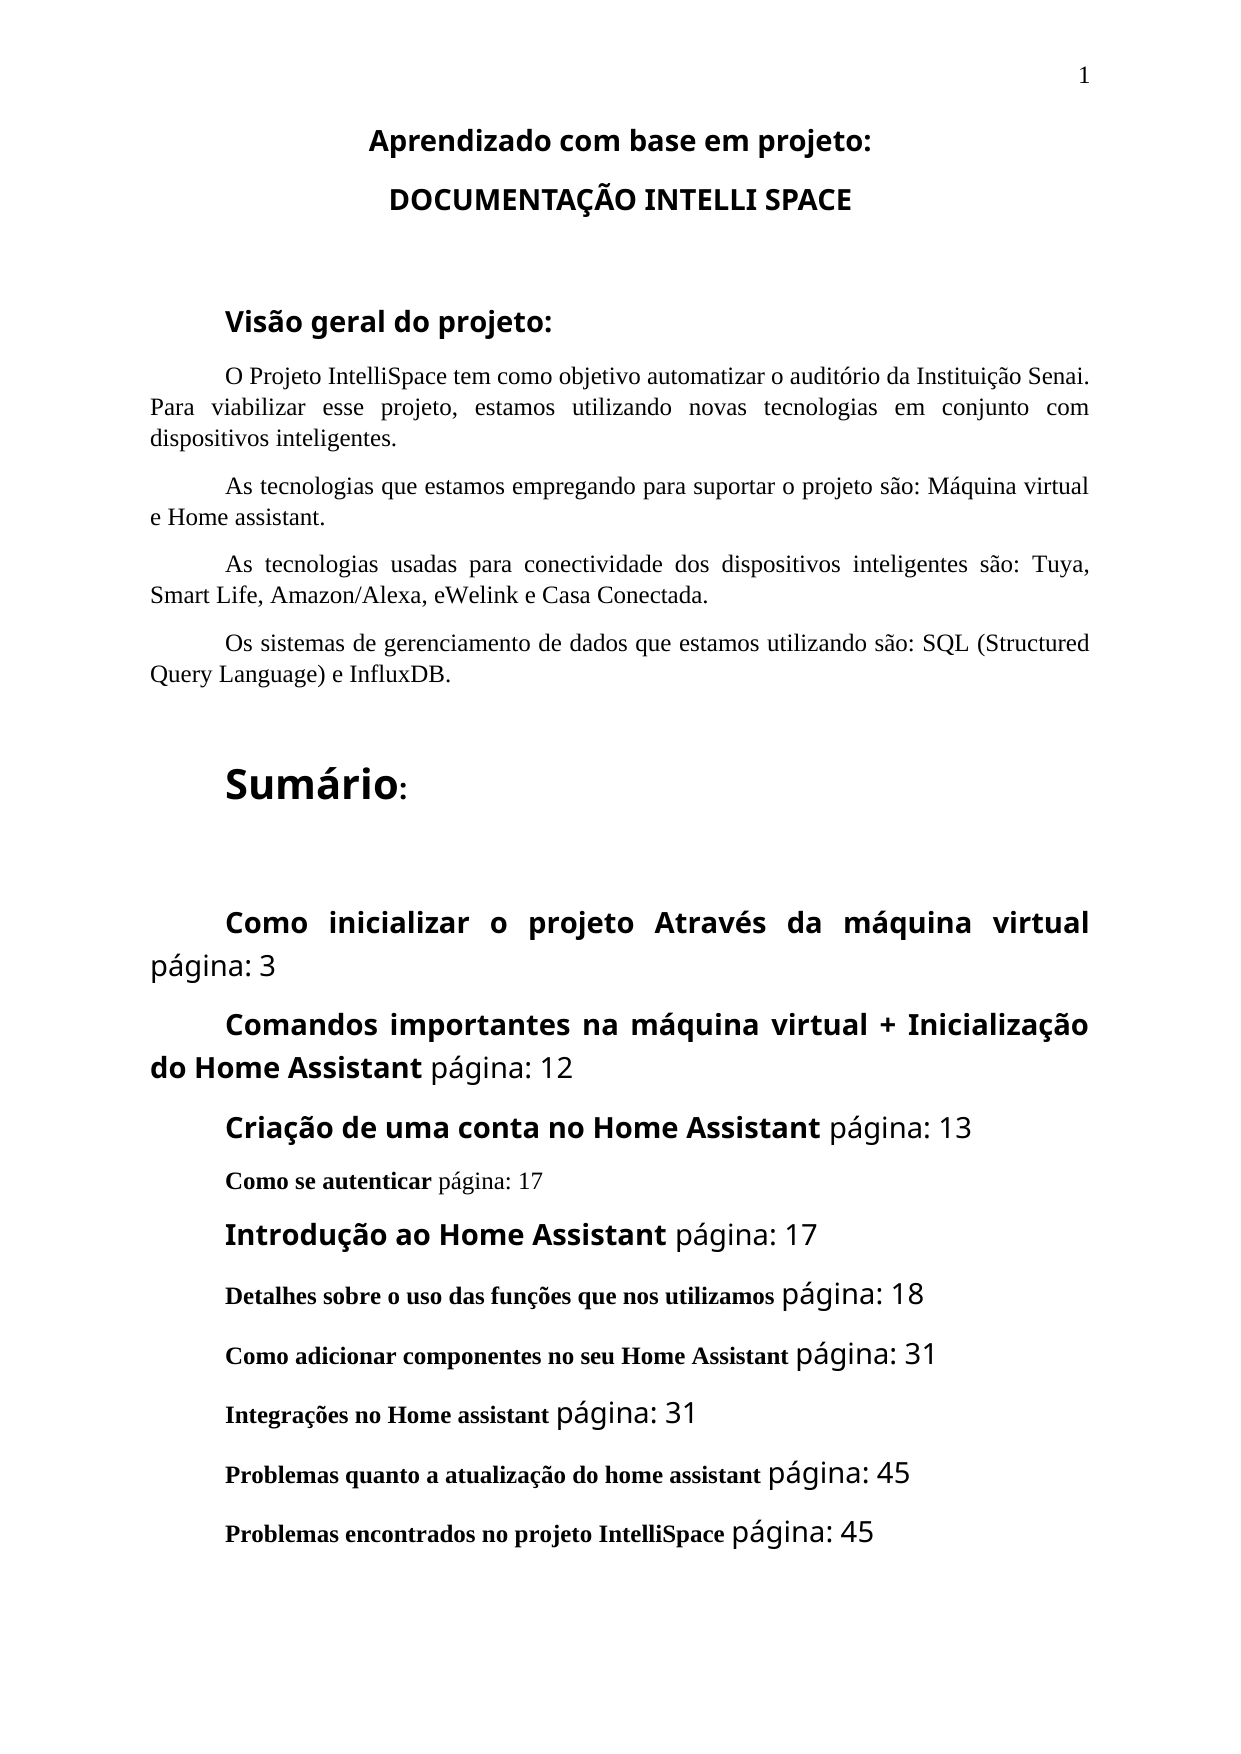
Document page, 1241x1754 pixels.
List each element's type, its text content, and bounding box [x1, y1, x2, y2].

text Integrações no Home assistant página: 31 [150, 1392, 1090, 1432]
title Sumário: [150, 755, 1090, 811]
text Como inicializar o projeto Através da máquina virtual página: 3 [150, 902, 1090, 985]
text As tecnologias que estamos empregando para suportar o projeto são: Máquina virtual e Home assistant. [150, 471, 1090, 531]
subtitle Visão geral do projeto: [150, 301, 1090, 341]
text Problemas encontrados no projeto IntelliSpace página: 45 [150, 1511, 1090, 1551]
text As tecnologias usadas para conectividade dos dispositivos inteligentes são: Tuya, Smart Life, Amazon/Alexa, eWelink e Casa Conectada. [150, 549, 1090, 609]
text Introdução ao Home Assistant página: 17 [150, 1214, 1090, 1254]
text Problemas quanto a atualização do home assistant página: 45 [150, 1452, 1090, 1492]
text O Projeto IntelliSpace tem como objetivo automatizar o auditório da Instituição Senai. Para viabilizar esse projeto, estamos utilizando novas tecnologias em conjunto com dispositivos inteligentes. [150, 361, 1090, 452]
text Como adicionar componentes no seu Home Assistant página: 31 [150, 1333, 1090, 1373]
text Como se autenticar página: 17 [150, 1166, 1090, 1195]
title DOCUMENTAÇÃO INTELLI SPACE [150, 179, 1090, 219]
text Comandos importantes na máquina virtual + Inicialização do Home Assistant página: 12 [150, 1004, 1090, 1087]
text Detalhes sobre o uso das funções que nos utilizamos página: 18 [150, 1273, 1090, 1313]
title Aprendizado com base em projeto: [150, 120, 1090, 160]
text Os sistemas de gerenciamento de dados que estamos utilizando são: SQL (Structured Query Language) e InfluxDB. [150, 628, 1090, 688]
text Criação de uma conta no Home Assistant página: 13 [150, 1107, 1090, 1147]
